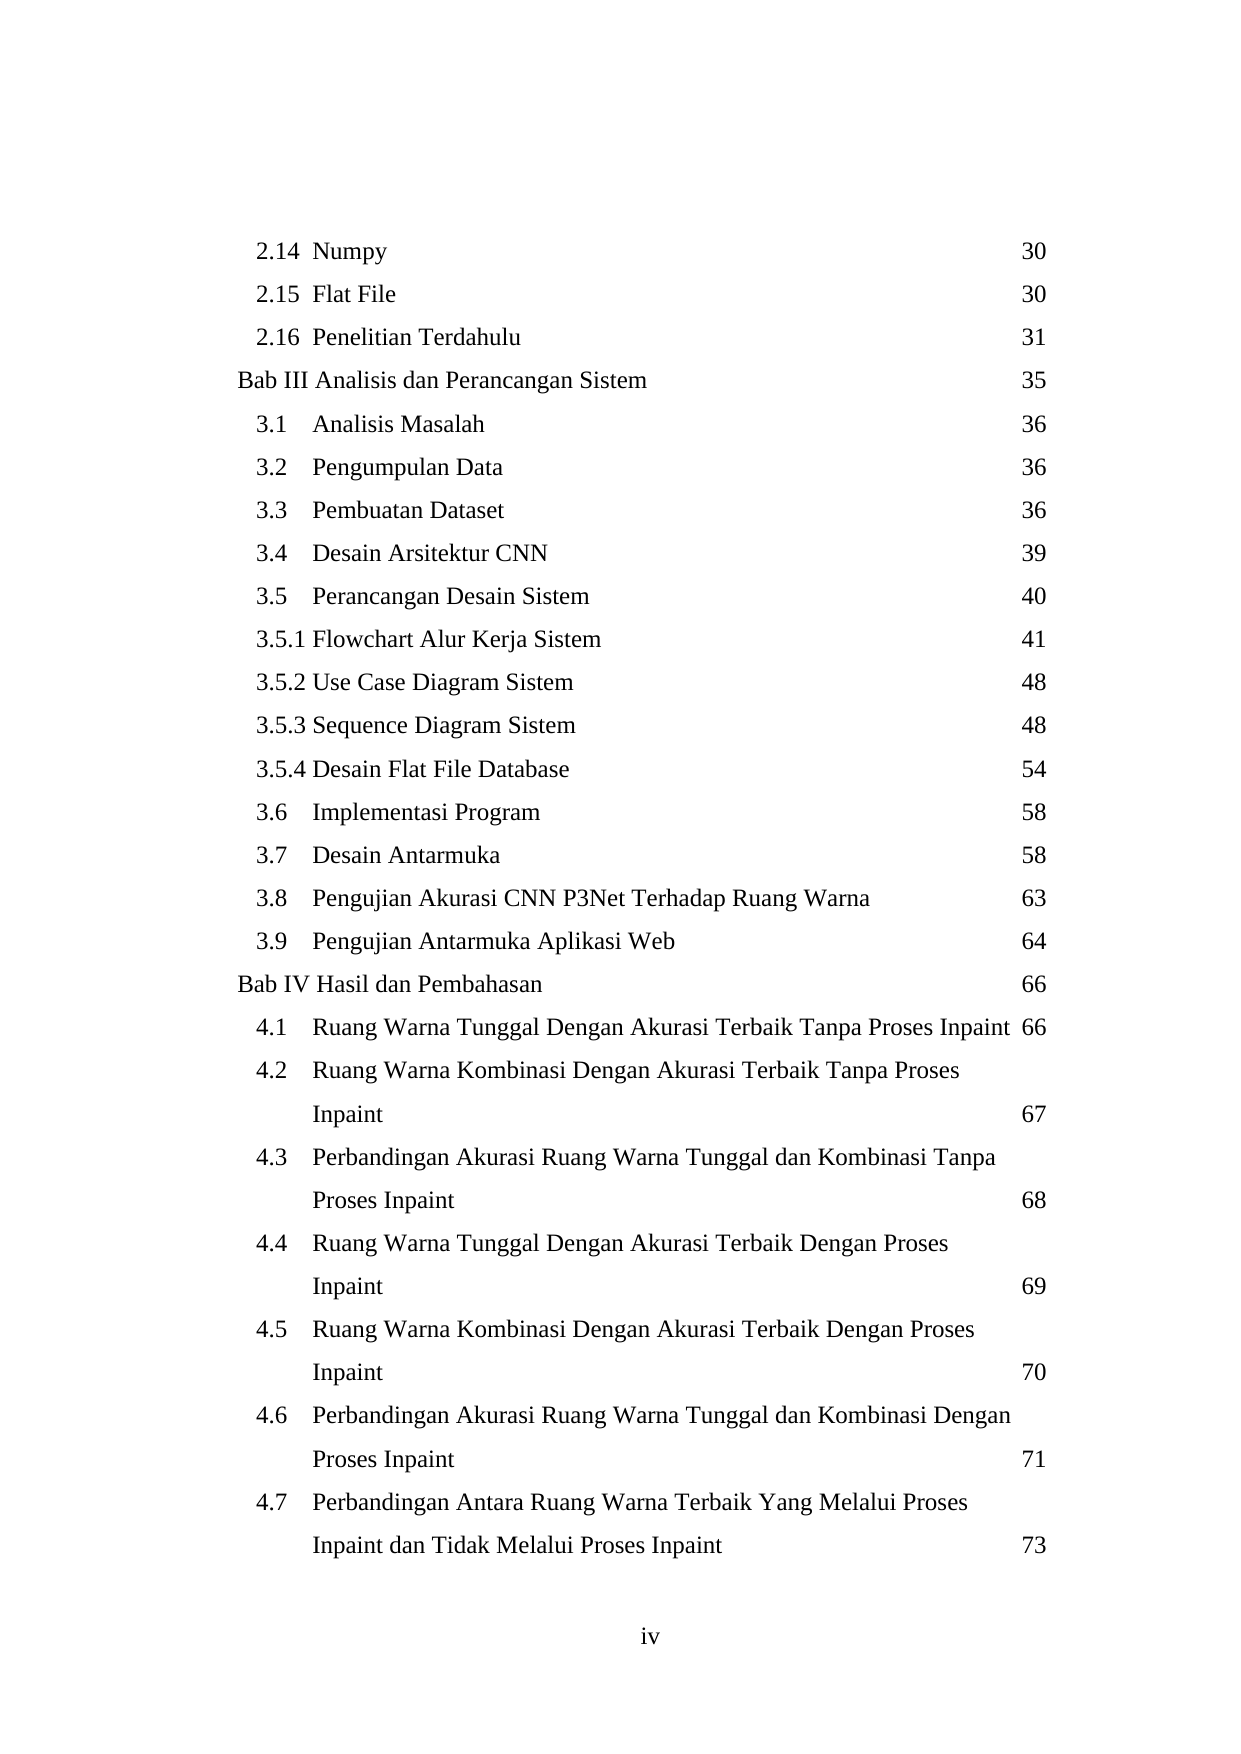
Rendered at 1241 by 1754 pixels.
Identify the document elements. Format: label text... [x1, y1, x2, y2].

list Numpy 30 [256, 236, 1063, 265]
list Bab IV Hasil dan Pembahasan 66 [237, 969, 1063, 998]
list Perbandingan Akurasi Ruang Warna Tunggal dan Kombinasi Tanpa Proses Inpaint 68 [256, 1142, 1063, 1214]
list Implementasi Program 58 [256, 797, 1063, 826]
list Perbandingan Antara Ruang Warna Terbaik Yang Melalui Proses [256, 1487, 1063, 1516]
list Pembuatan Dataset 36 [256, 495, 1063, 524]
list Inpaint 69 [312, 1271, 1063, 1300]
text 3.5.3 Sequence Diagram Sistem 48 [256, 711, 1063, 739]
list Analisis Masalah 36 [256, 409, 1063, 437]
list Desain Arsitektur CNN 39 [256, 538, 1063, 567]
list Flat File 30 [256, 279, 1063, 308]
text 3.5.2 Use Case Diagram Sistem 48 [256, 667, 1063, 696]
list Ruang Warna Kombinasi Dengan Akurasi Terbaik Dengan Proses [256, 1314, 1063, 1343]
list Ruang Warna Kombinasi Dengan Akurasi Terbaik Tanpa Proses [256, 1056, 1063, 1084]
list Pengujian Antarmuka Aplikasi Web 64 [256, 926, 1063, 955]
list Inpaint dan Tidak Melalui Proses Inpaint 73 [312, 1530, 1063, 1559]
list Desain Antarmuka 58 [256, 840, 1063, 869]
list Penelitian Terdahulu 31 [256, 322, 1063, 351]
list Ruang Warna Tunggal Dengan Akurasi Terbaik Dengan Proses [256, 1228, 1063, 1257]
list Inpaint 70 [312, 1357, 1063, 1386]
list Bab III Analisis dan Perancangan Sistem 35 [237, 366, 1063, 394]
list Pengumpulan Data 36 [256, 452, 1063, 481]
text 3.5.4 Desain Flat File Database 54 [256, 754, 1063, 782]
list Inpaint 67 [312, 1099, 1063, 1127]
list Pengujian Akurasi CNN P3Net Terhadap Ruang Warna 63 [256, 883, 1063, 912]
list Perancangan Desain Sistem 40 [256, 581, 1063, 610]
list Ruang Warna Tunggal Dengan Akurasi Terbaik Tanpa Proses Inpaint 66 [256, 1012, 1063, 1041]
list Perbandingan Akurasi Ruang Warna Tunggal dan Kombinasi Dengan Proses Inpaint 71 [256, 1401, 1063, 1472]
text 3.5.1 Flowchart Alur Kerja Sistem 41 [256, 624, 1063, 653]
